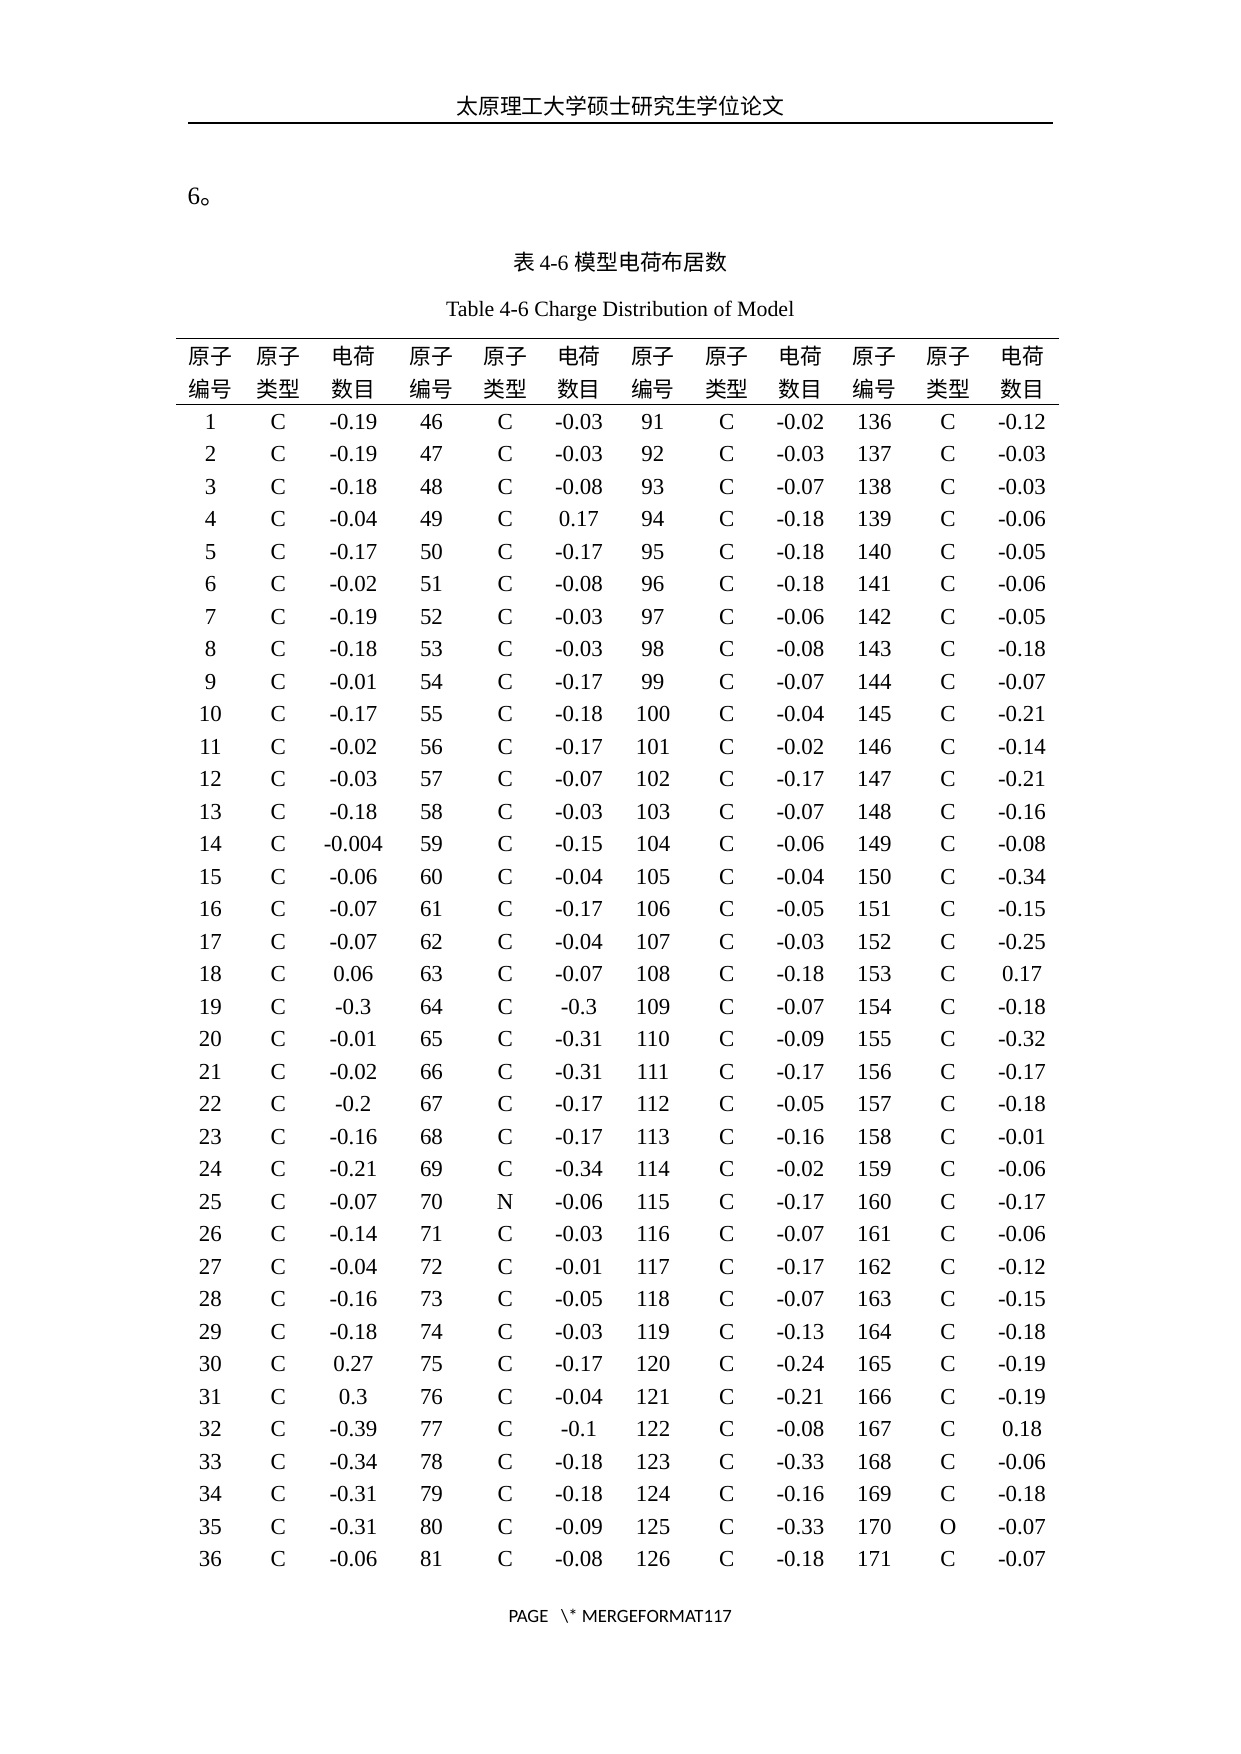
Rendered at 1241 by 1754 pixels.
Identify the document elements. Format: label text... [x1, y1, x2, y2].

text Table 4-6 Charge Distribution of Model [187, 293, 1053, 325]
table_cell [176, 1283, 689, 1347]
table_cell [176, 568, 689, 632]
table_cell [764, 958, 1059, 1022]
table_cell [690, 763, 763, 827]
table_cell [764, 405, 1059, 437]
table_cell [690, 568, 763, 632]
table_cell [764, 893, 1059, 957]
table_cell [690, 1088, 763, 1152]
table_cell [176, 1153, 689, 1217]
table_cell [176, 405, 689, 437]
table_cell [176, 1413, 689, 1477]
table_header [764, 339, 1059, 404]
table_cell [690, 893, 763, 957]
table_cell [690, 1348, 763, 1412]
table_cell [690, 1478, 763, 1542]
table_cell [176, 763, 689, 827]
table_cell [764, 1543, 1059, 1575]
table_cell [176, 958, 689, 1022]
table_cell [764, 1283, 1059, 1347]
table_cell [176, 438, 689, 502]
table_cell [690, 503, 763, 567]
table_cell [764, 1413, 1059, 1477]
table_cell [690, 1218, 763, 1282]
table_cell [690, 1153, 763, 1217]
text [187, 161, 1053, 226]
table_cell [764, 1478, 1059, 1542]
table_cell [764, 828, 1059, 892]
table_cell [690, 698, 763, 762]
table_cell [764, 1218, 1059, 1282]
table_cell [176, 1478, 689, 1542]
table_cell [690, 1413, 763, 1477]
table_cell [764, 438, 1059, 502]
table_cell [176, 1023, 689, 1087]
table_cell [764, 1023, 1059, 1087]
text 表4-6 模型电荷布居数 [187, 244, 1053, 277]
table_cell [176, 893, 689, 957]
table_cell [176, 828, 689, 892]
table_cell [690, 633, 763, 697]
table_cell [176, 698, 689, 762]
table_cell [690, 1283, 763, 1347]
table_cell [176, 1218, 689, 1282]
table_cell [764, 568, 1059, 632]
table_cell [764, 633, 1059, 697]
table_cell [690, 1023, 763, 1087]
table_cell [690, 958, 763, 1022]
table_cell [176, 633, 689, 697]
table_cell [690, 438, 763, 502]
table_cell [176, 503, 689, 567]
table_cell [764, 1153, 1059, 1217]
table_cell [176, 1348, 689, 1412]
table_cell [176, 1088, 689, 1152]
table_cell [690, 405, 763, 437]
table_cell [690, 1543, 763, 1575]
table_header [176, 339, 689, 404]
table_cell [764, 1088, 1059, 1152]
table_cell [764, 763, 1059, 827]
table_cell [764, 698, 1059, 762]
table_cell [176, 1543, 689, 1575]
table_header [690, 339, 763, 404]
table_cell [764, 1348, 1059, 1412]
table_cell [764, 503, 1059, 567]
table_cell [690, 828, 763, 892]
